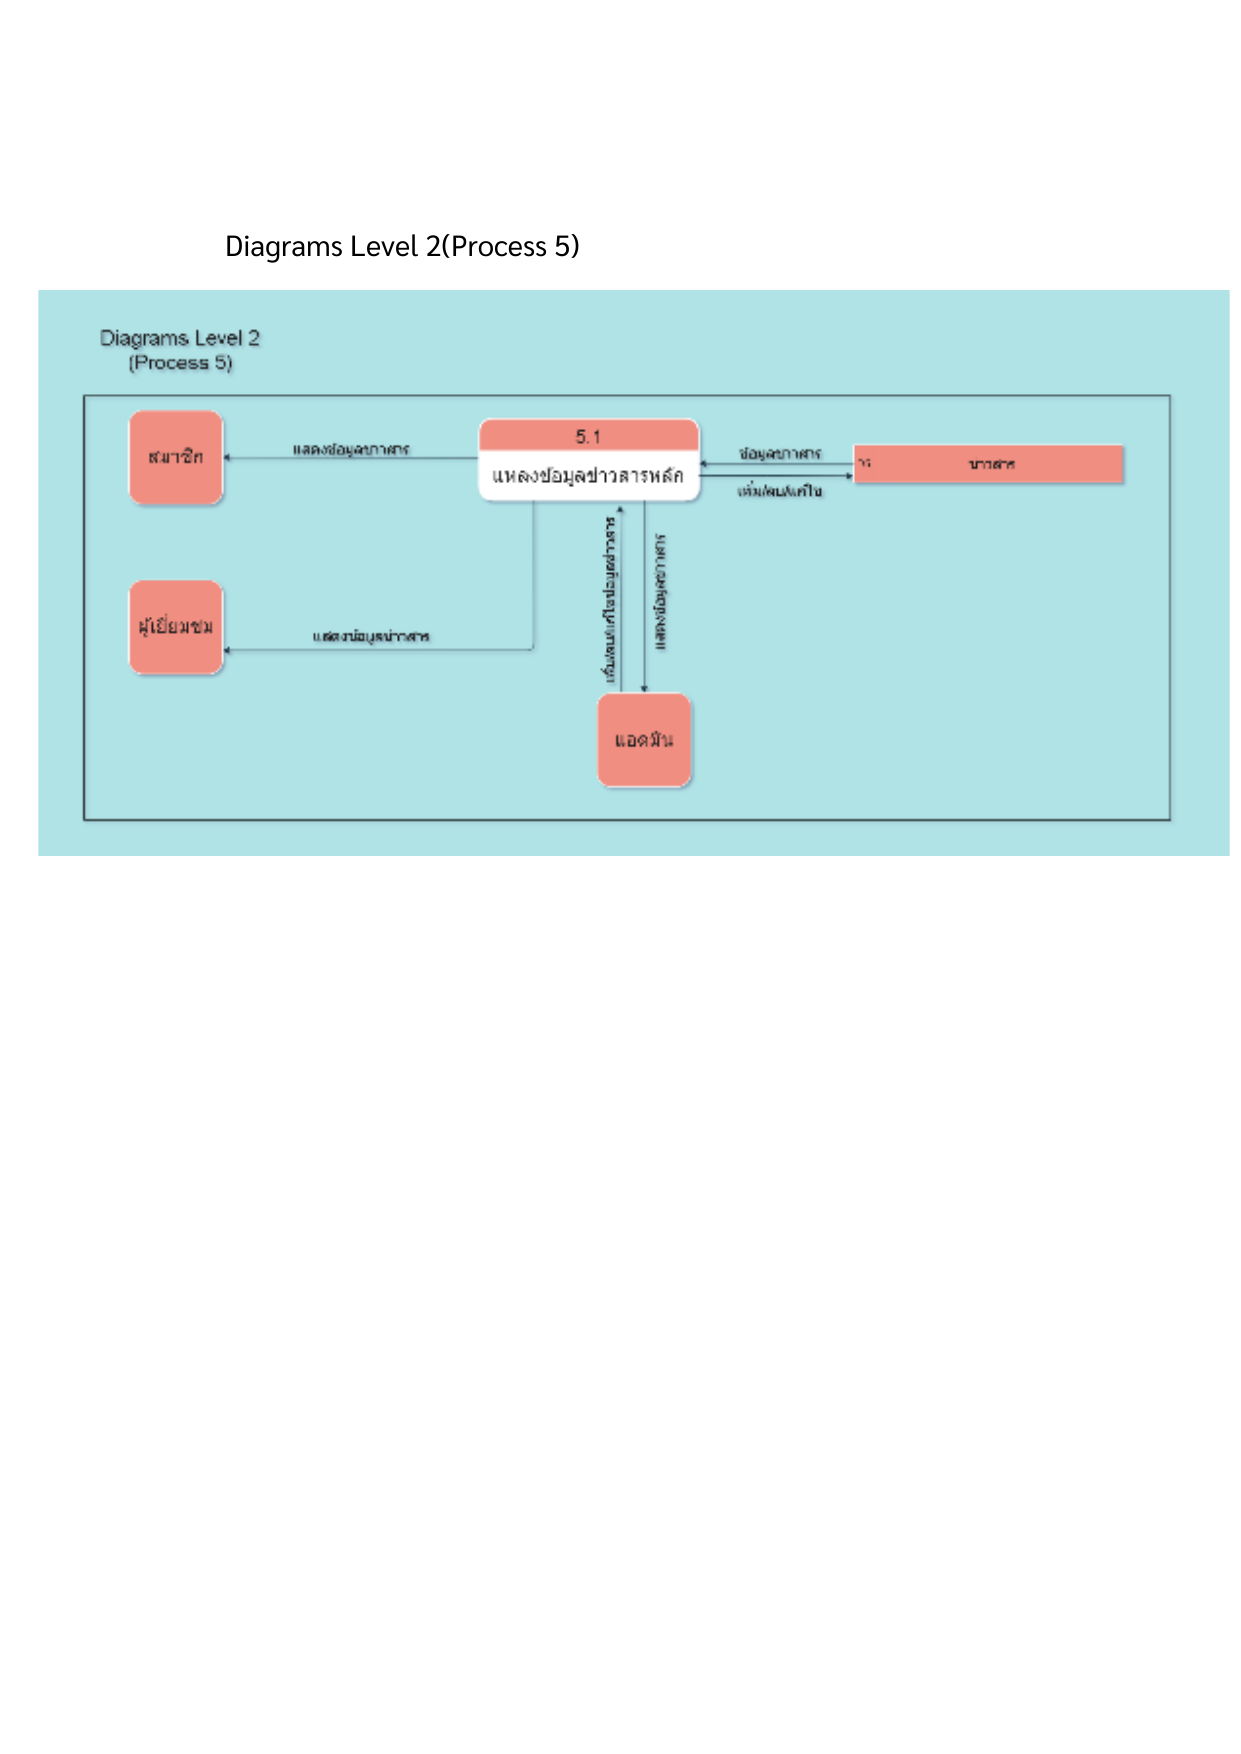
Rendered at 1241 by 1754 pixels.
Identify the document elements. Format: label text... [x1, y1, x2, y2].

picture [38, 290, 1230, 856]
text Diagrams Level 2(Process 5) [225, 225, 1090, 263]
